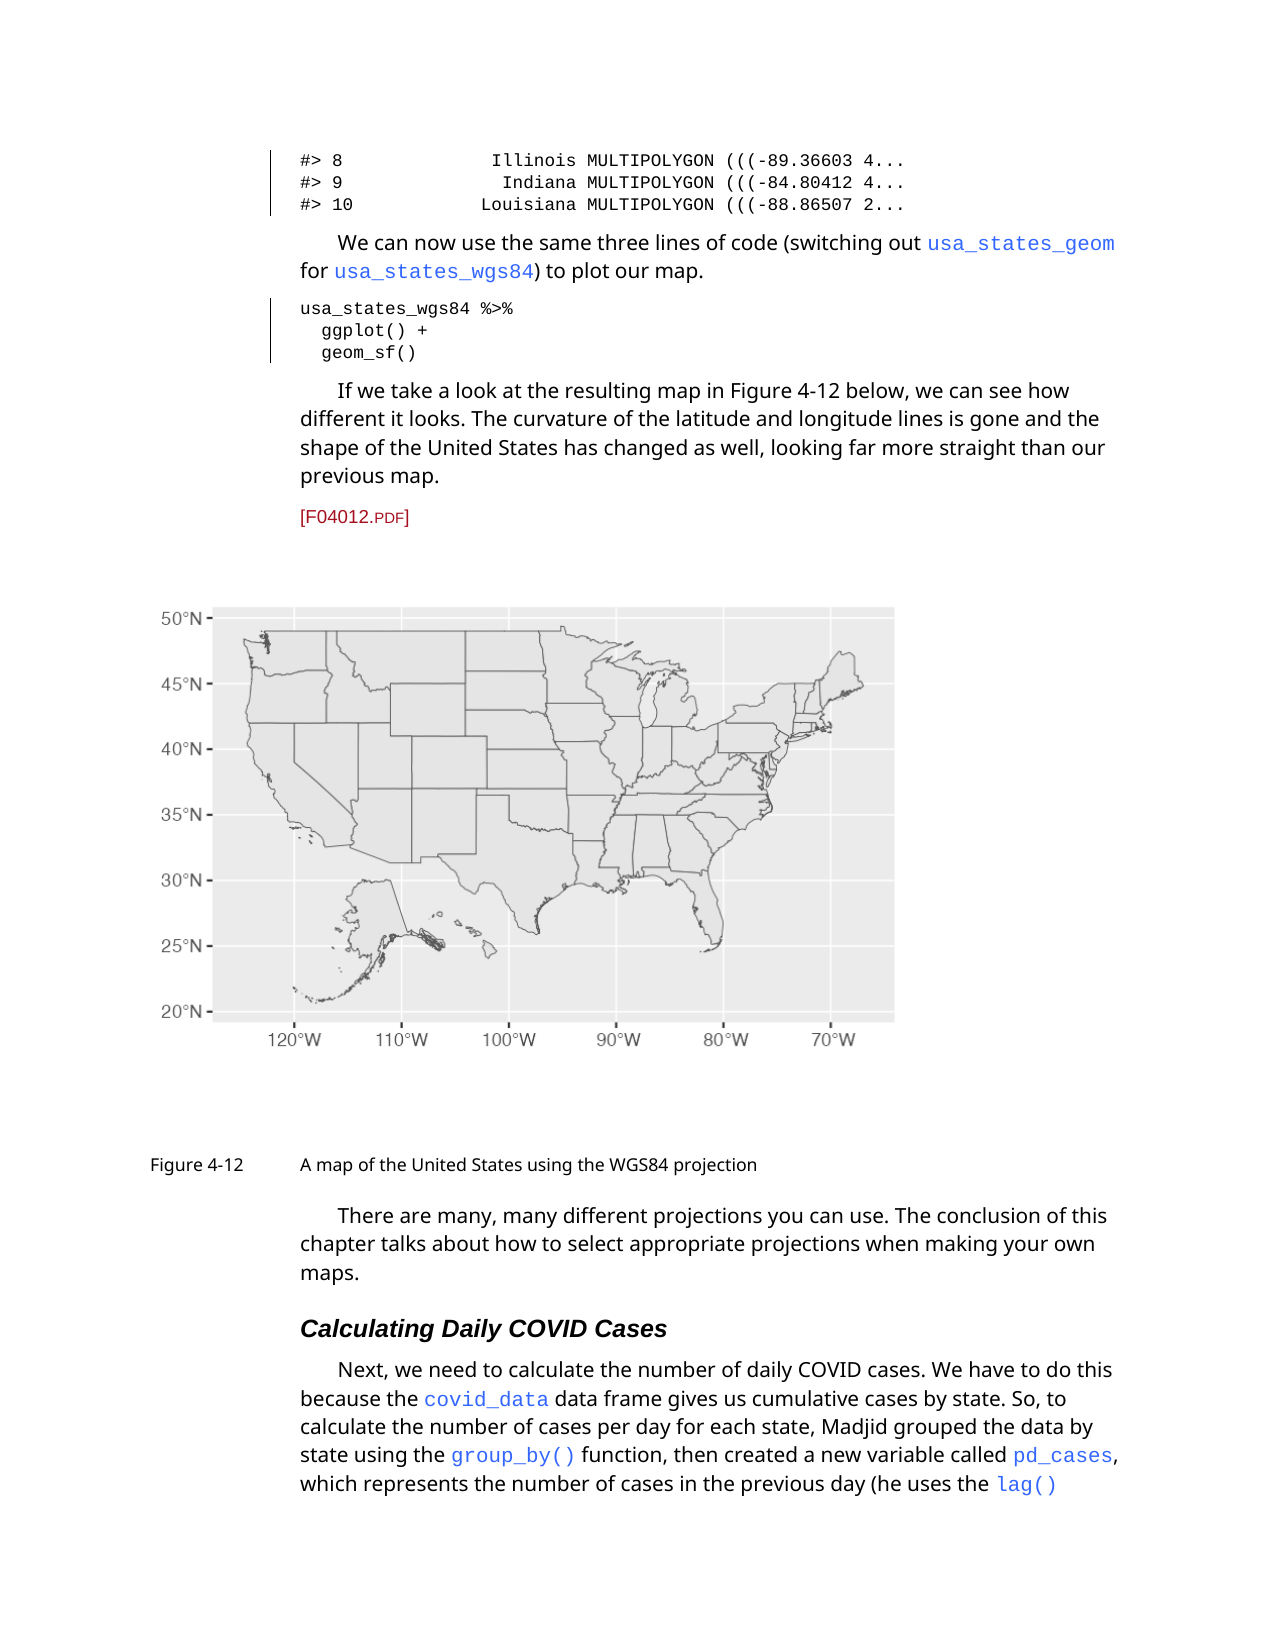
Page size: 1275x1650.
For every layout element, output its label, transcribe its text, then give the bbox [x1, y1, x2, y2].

text [F04012.pdf] [300, 502, 1125, 527]
text We can now use the same three lines of code (switching out usa_states_geom for usa_states_wgs84) to plot our map. [300, 228, 1125, 285]
text #> 9 Indiana MULTIPOLYGON (((-84.80412 4... [271, 172, 1125, 194]
text Calculating Daily COVID Cases [300, 1311, 1125, 1343]
text ggplot() + [271, 319, 1125, 341]
text usa_states_wgs84 %>% [271, 298, 1125, 319]
text There are many, many different projections you can use. The conclusion of this chapter talks about how to select appropriate projections when making your own maps. [300, 1201, 1125, 1286]
text A map of the United States using the WGS84 projection [150, 1152, 1125, 1176]
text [300, 1355, 1125, 1498]
text #> 8 Illinois MULTIPOLYGON (((-89.36603 4... [271, 150, 1125, 172]
text #> 10 Louisiana MULTIPOLYGON (((-88.86507 2... [271, 194, 1125, 216]
text geom_sf() [271, 341, 1125, 363]
picture [150, 527, 905, 1132]
text If we take a look at the resulting map in Figure 4-12 below, we can see how different it looks. The curvature of the latitude and longitude lines is gone and the shape of the United States has changed as well, looking far more straight than our previous map. [300, 376, 1125, 489]
